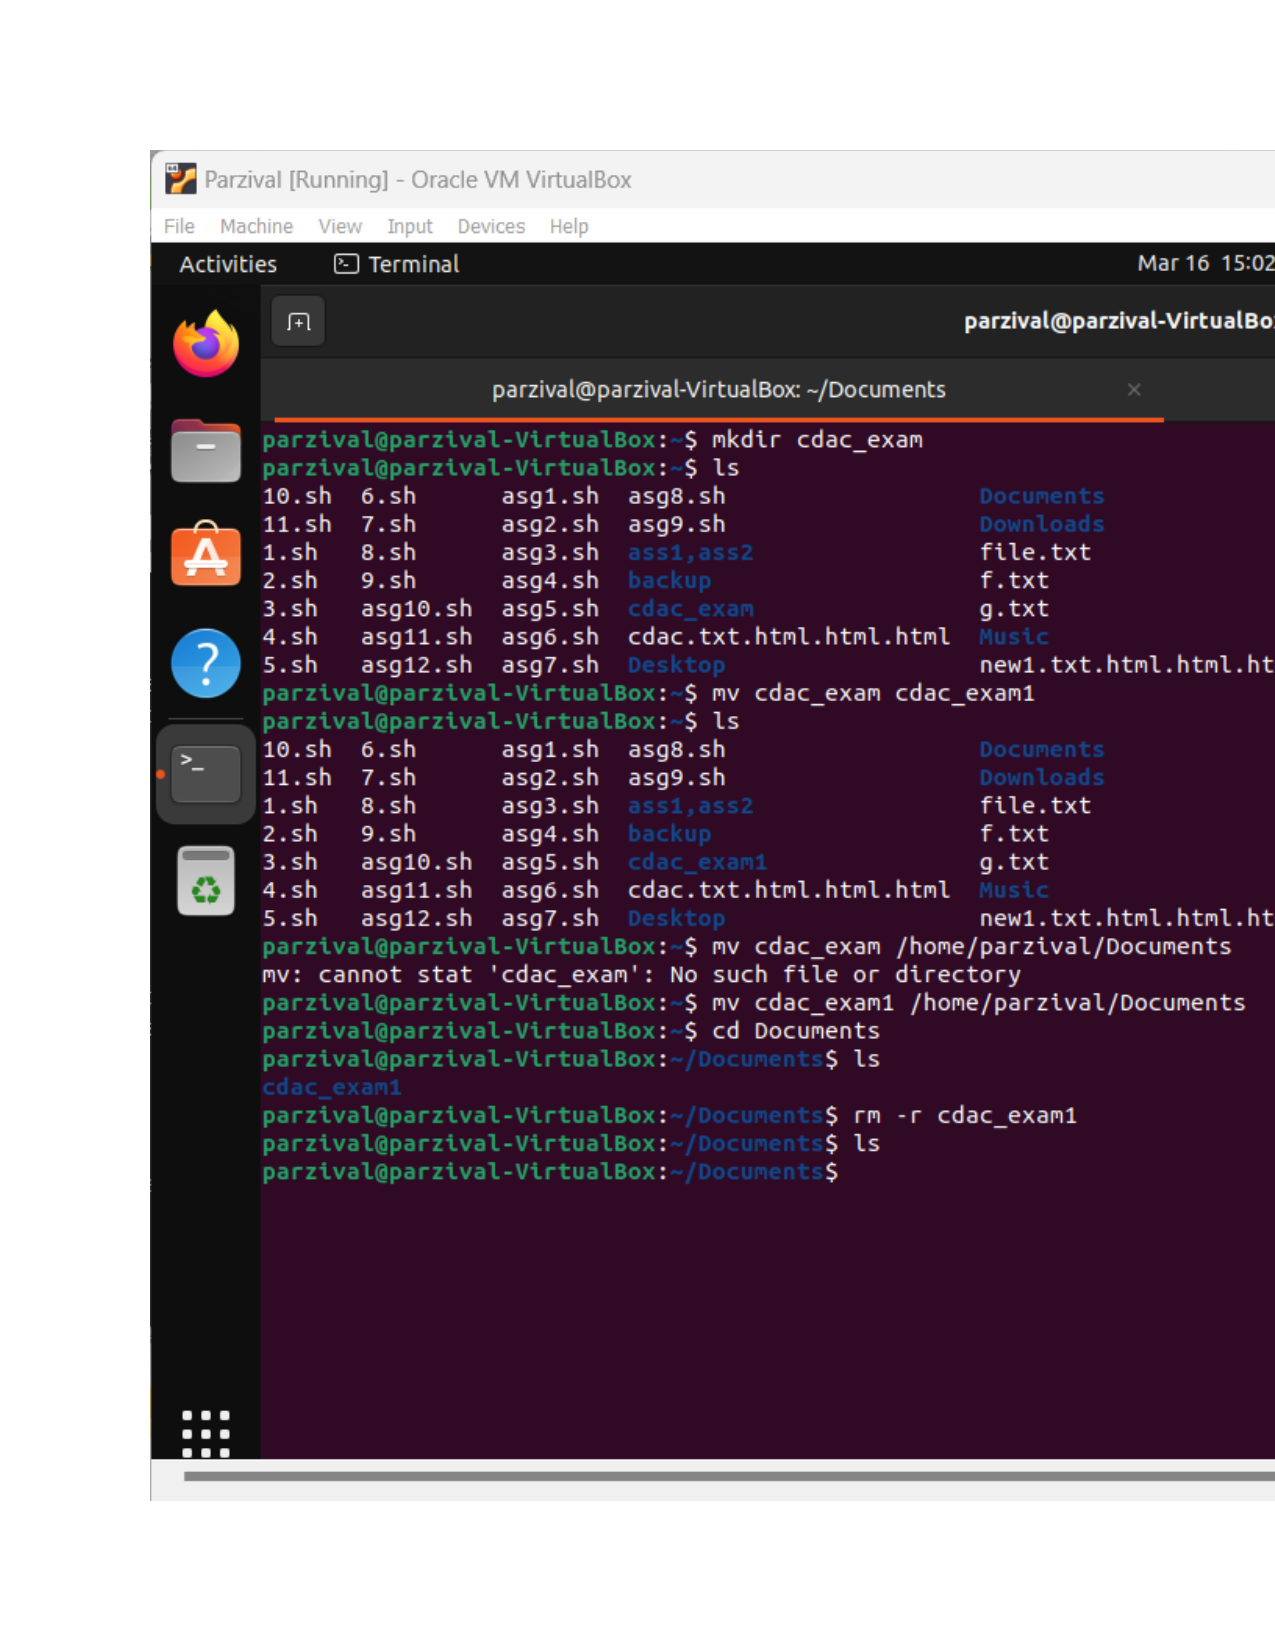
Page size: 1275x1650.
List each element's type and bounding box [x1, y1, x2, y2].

picture [150, 150, 1275, 1501]
